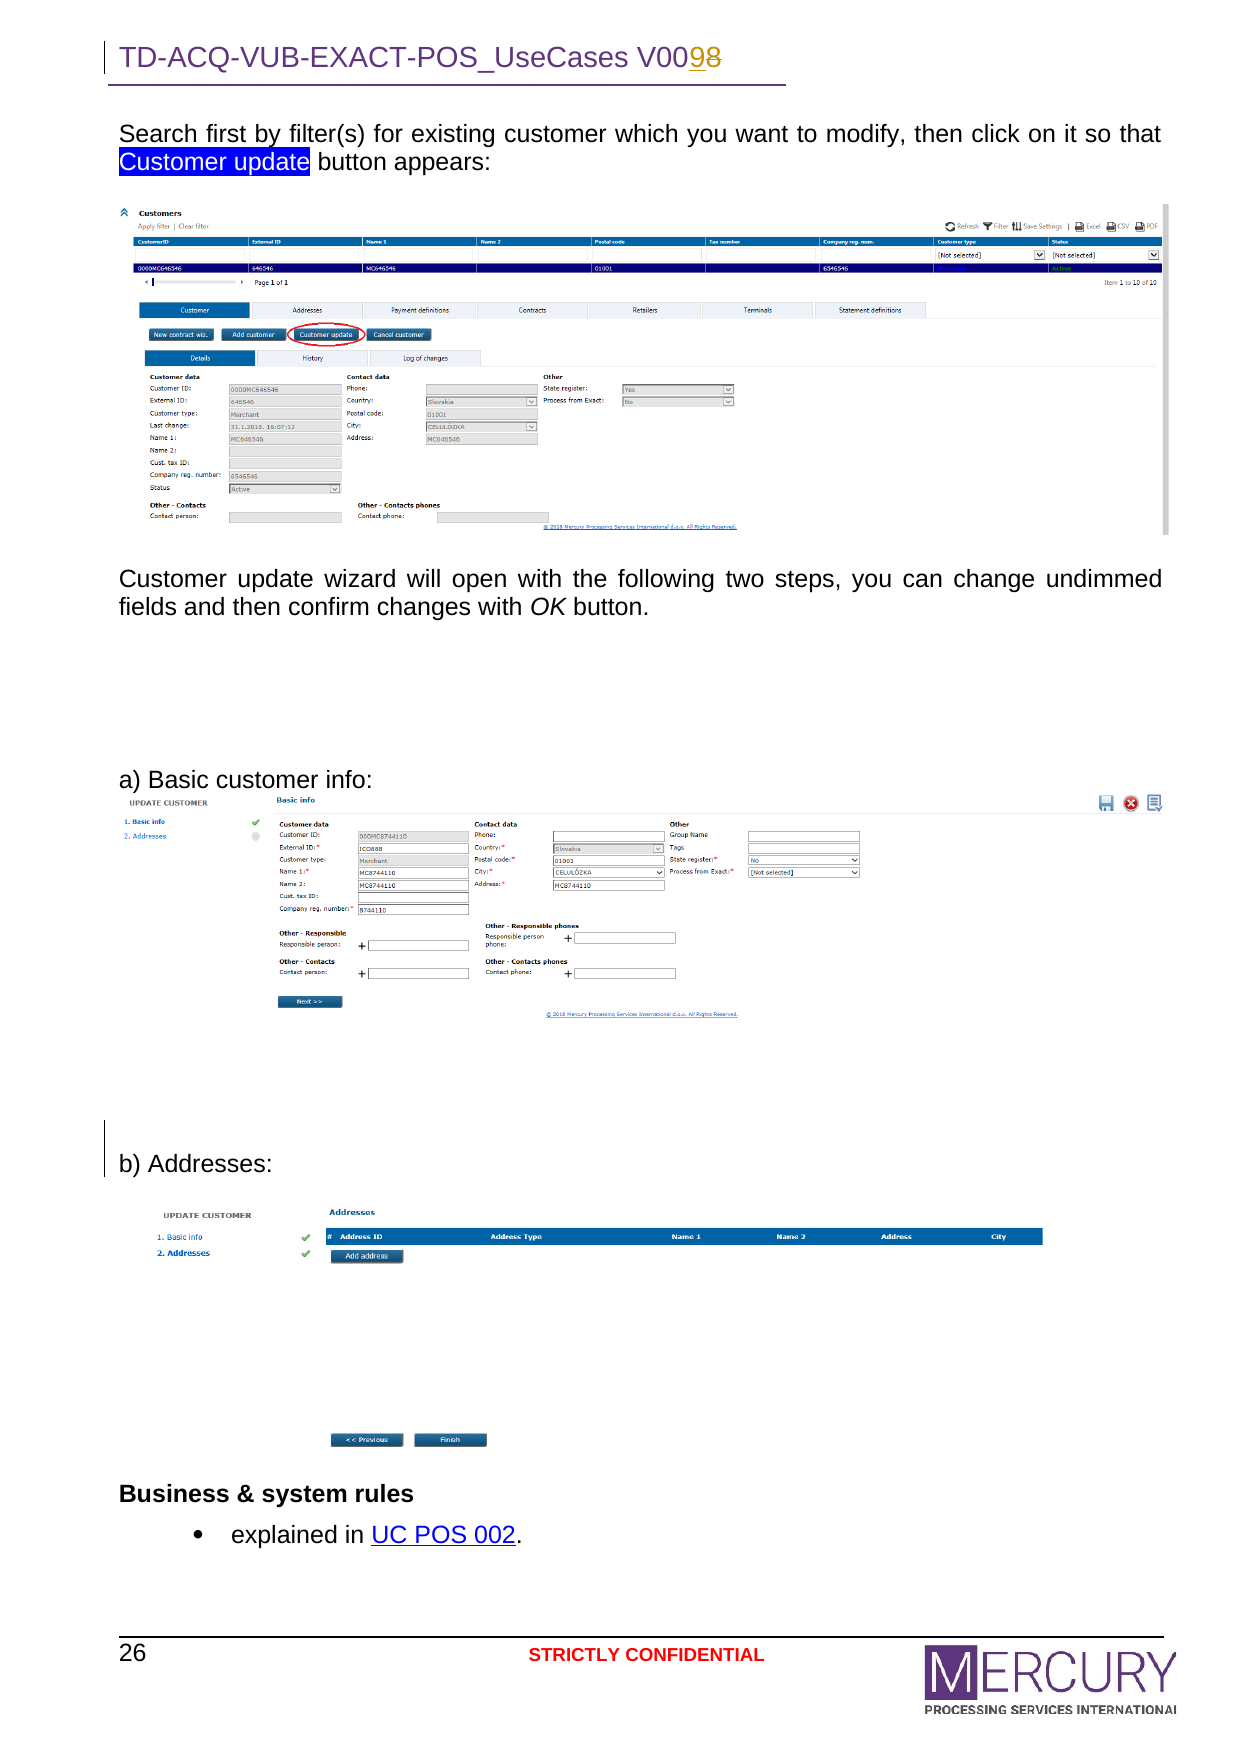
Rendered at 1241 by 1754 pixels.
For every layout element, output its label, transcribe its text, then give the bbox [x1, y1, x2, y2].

list explained in UC POS 002. [193, 1520, 1164, 1549]
text Search first by filter(s) for existing customer which you want to modify, then click on it so that Customer update button appears: [118, 118, 1164, 176]
picture [118, 793, 1163, 1034]
text a) Basic customer info: [118, 765, 1164, 793]
text b) Addresses: [118, 1148, 1164, 1177]
picture [153, 1206, 1043, 1450]
text Customer update wizard will open with the following two steps, you can change undimmed fields and then confirm changes with OK button. [118, 563, 1164, 621]
picture [923, 1644, 1181, 1716]
text Business & system rules [118, 1479, 1164, 1507]
picture [118, 204, 1169, 535]
